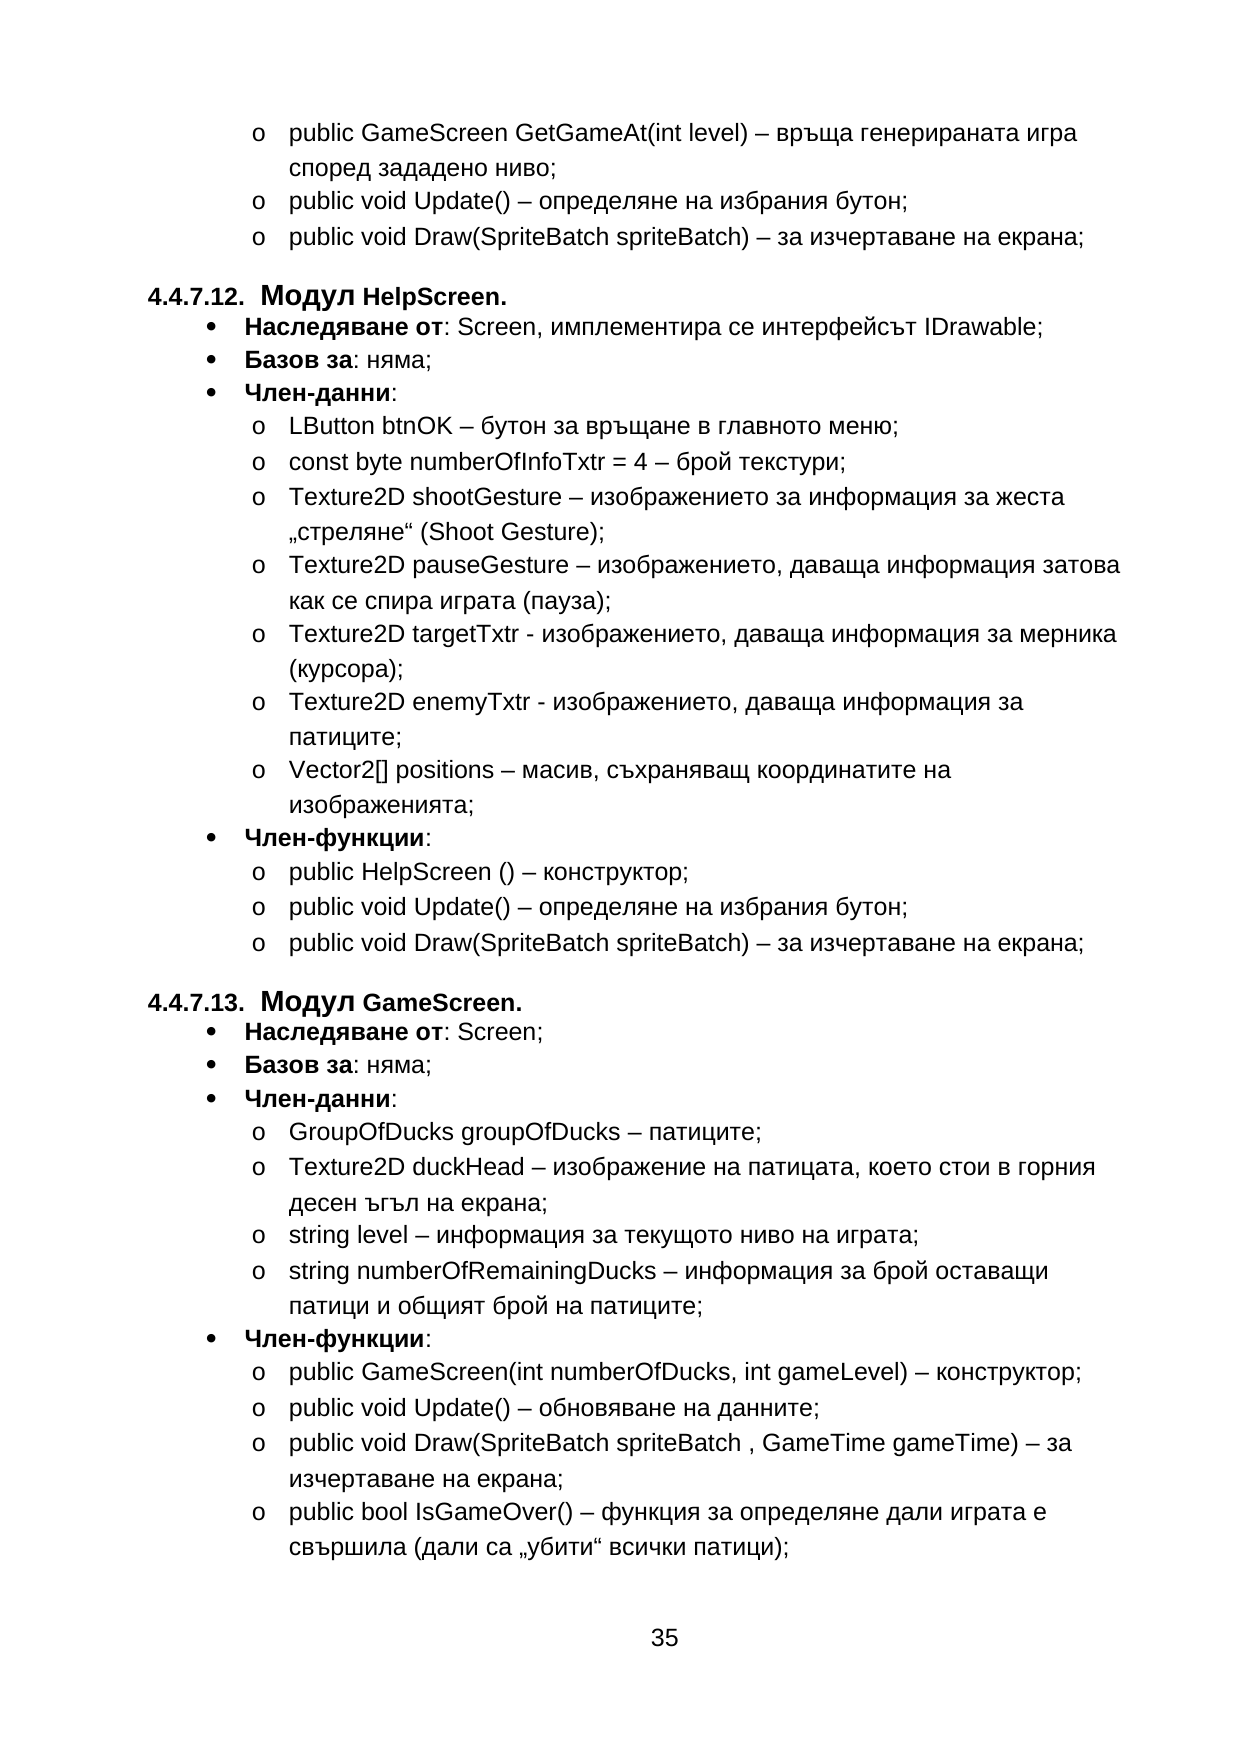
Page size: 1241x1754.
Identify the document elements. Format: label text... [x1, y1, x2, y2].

subtitle Модул HelpScreen. [148, 278, 1122, 312]
list public bool IsGameOver() – функция за определяне дали играта е свършила (дали са „убити“ всички патици); [251, 1497, 1122, 1561]
list public GameScreen(int numberOfDucks, int gameLevel) – конструктор; [251, 1357, 1122, 1388]
list const byte numberOfInfoTxtr = 4 – брой текстури; [251, 447, 1122, 478]
list Член-функции: [207, 1324, 1122, 1353]
list Член-данни: [207, 378, 1122, 407]
list Texture2D pauseGesture – изображението, даваща информация затова как се спира играта (пауза); [251, 550, 1122, 614]
list Член-функции: [207, 823, 1122, 852]
list public void Update() – определяне на избрания бутон; [251, 892, 1122, 923]
list LButton btnOK – бутон за връщане в главното меню; [251, 411, 1122, 442]
list Член-данни: [207, 1084, 1122, 1112]
list Базов за: няма; [207, 345, 1122, 374]
list public void Draw(SpriteBatch spriteBatch) – за изчертаване на екрана; [251, 222, 1122, 253]
list string level – информация за текущото ниво на играта; [251, 1221, 1122, 1251]
list Базов за: няма; [207, 1051, 1122, 1079]
subtitle Модул GameScreen. [148, 984, 1122, 1017]
list Texture2D targetTxtr - изображението, даваща информация за мерника (курсора); [251, 619, 1122, 683]
list public HelpScreen () – конструктор; [251, 856, 1122, 887]
list public void Draw(SpriteBatch spriteBatch , GameTime gameTime) – за изчертаване на екрана; [251, 1428, 1122, 1492]
list string numberOfRemainingDucks – информация за брой оставащи патици и общият брой на патиците; [251, 1256, 1122, 1320]
list Texture2D shootGesture – изображението за информация за жеста „стреляне“ (Shoot Gesture); [251, 482, 1122, 546]
list Texture2D duckHead – изображение на патицата, което стои в горния десен ъгъл на екрана; [251, 1152, 1122, 1216]
list GroupOfDucks groupOfDucks – патиците; [251, 1117, 1122, 1148]
list Наследяване от: Screen, имплементира се интерфейсът IDrawable; [207, 312, 1122, 341]
list Наследяване от: Screen; [207, 1017, 1122, 1046]
list public void Draw(SpriteBatch spriteBatch) – за изчертаване на екрана; [251, 927, 1122, 958]
list public void Update() – определяне на избрания бутон; [251, 186, 1122, 217]
list public void Update() – обновяване на данните; [251, 1393, 1122, 1424]
list public GameScreen GetGameAt(int level) – връща генерираната игра според зададено ниво; [251, 118, 1122, 182]
list Vector2[] positions – масив, съхраняващ координатите на изображенията; [251, 755, 1122, 819]
list Texture2D enemyTxtr - изображението, даваща информация за патиците; [251, 687, 1122, 751]
